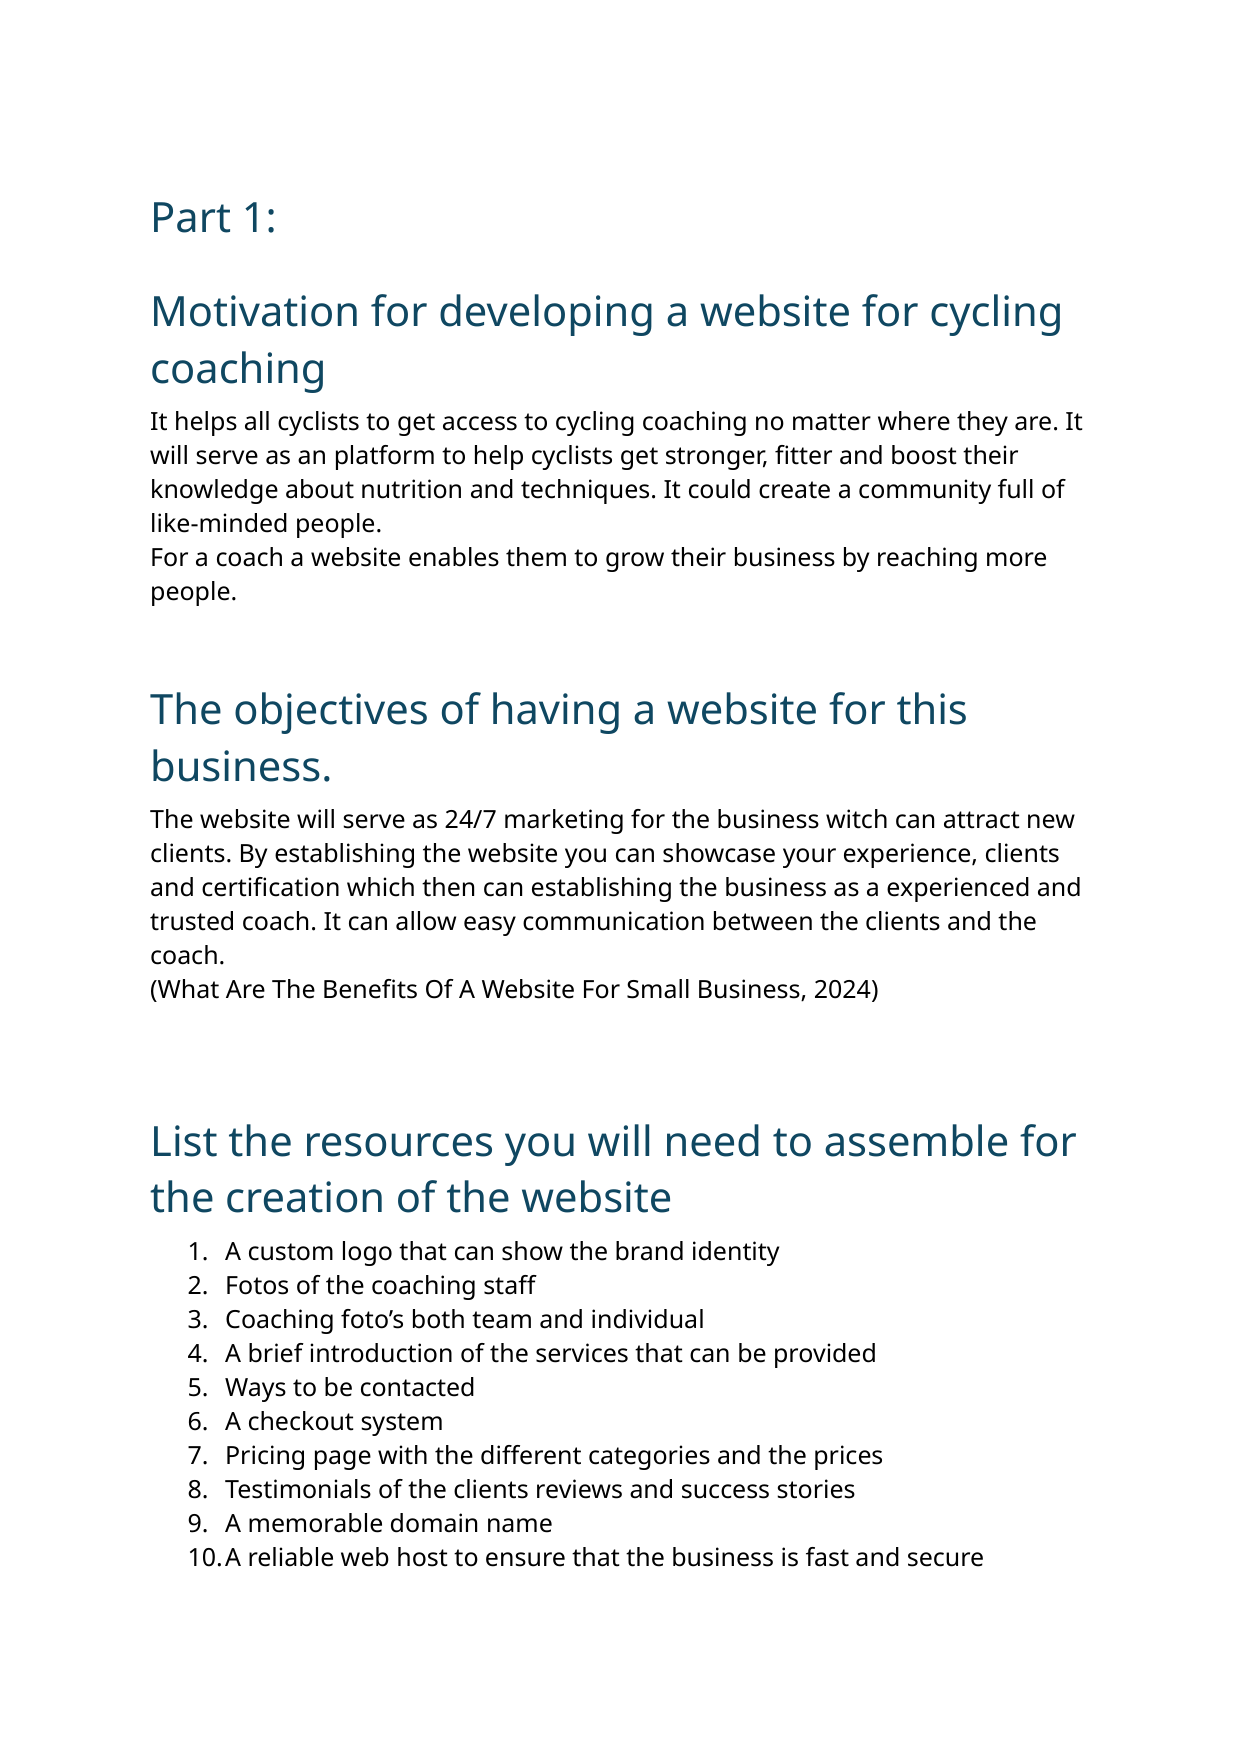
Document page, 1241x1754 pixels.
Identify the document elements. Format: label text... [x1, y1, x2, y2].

subtitle Part 1: [150, 187, 1090, 244]
subtitle Motivation for developing a website for cycling coaching [150, 282, 1090, 395]
text For a coach a website enables them to grow their business by reaching more people. [150, 540, 1090, 608]
list Pricing page with the different categories and the prices [187, 1438, 1090, 1472]
list A memorable domain name [187, 1506, 1090, 1540]
list Coaching foto’s both team and individual [187, 1301, 1090, 1336]
list A custom logo that can show the brand identity [187, 1233, 1090, 1267]
list Testimonials of the clients reviews and success stories [187, 1472, 1090, 1506]
text The website will serve as 24/7 marketing for the business witch can attract new clients. By establishing the website you can showcase your experience, clients and certification which then can establishing the business as a experienced and trusted coach. It can allow easy communication between the clients and the coach. [150, 801, 1090, 972]
list Ways to be contacted [187, 1369, 1090, 1404]
list A reliable web host to ensure that the business is fast and secure [187, 1540, 1090, 1574]
subtitle The objectives of having a website for this business. [150, 679, 1090, 793]
list A checkout system [187, 1404, 1090, 1438]
list Fotos of the coaching staff [187, 1267, 1090, 1301]
text It helps all cyclists to get access to cycling coaching no matter where they are. It will serve as an platform to help cyclists get stronger, fitter and boost their knowledge about nutrition and techniques. It could create a community full of like-minded people. [150, 404, 1090, 540]
subtitle List the resources you will need to assemble for the creation of the website [150, 1111, 1090, 1225]
list A brief introduction of the services that can be provided [187, 1336, 1090, 1369]
